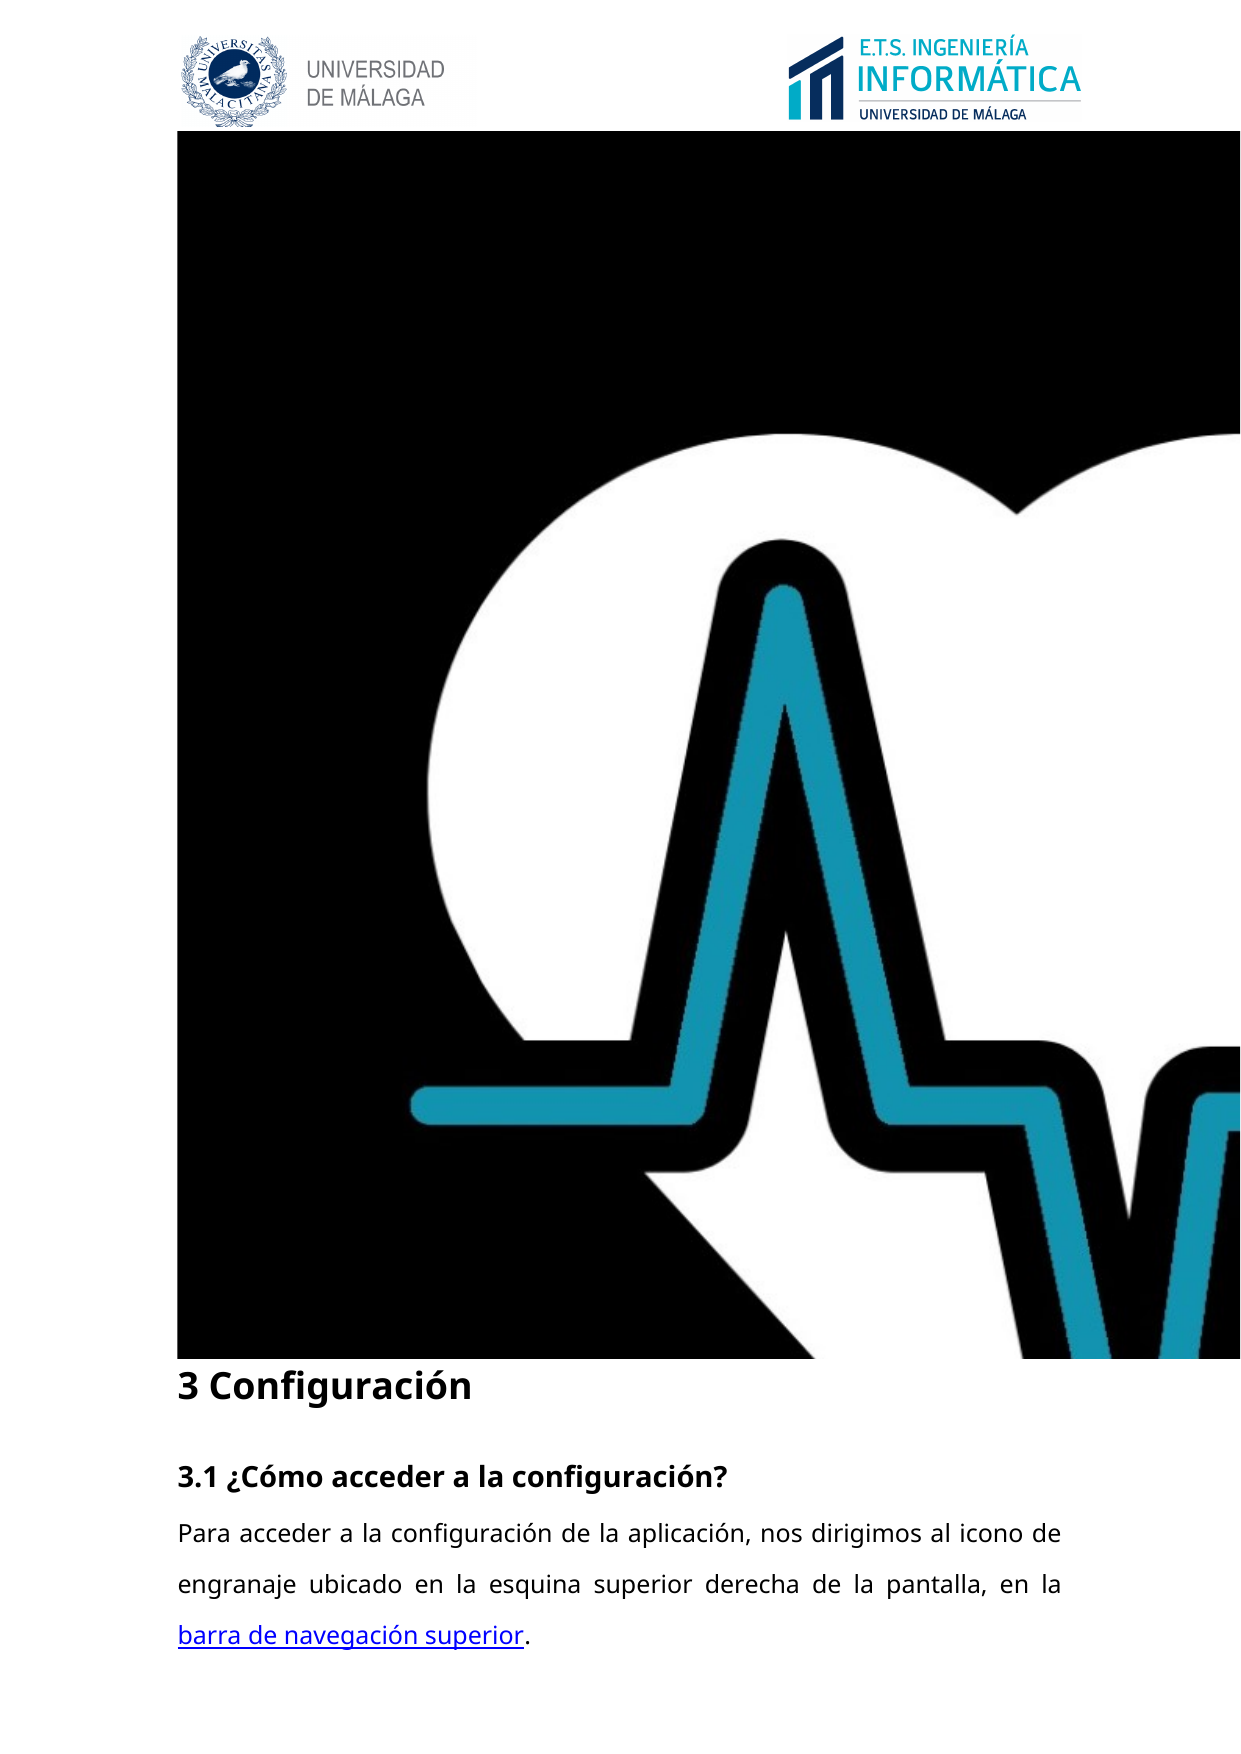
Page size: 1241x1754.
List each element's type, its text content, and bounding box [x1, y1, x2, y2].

subtitle 3 Configuración [177, 1359, 1063, 1410]
picture [177, 131, 1241, 1359]
picture [180, 35, 477, 127]
subtitle 3.1 ¿Cómo acceder a la configuración? [177, 1456, 1063, 1496]
picture [786, 34, 1083, 122]
text Para acceder a la configuración de la aplicación, nos dirigimos al icono de engranaje ubicado en la esquina superior derecha de la pantalla, en la barra de navegación superior. [177, 1516, 1063, 1652]
